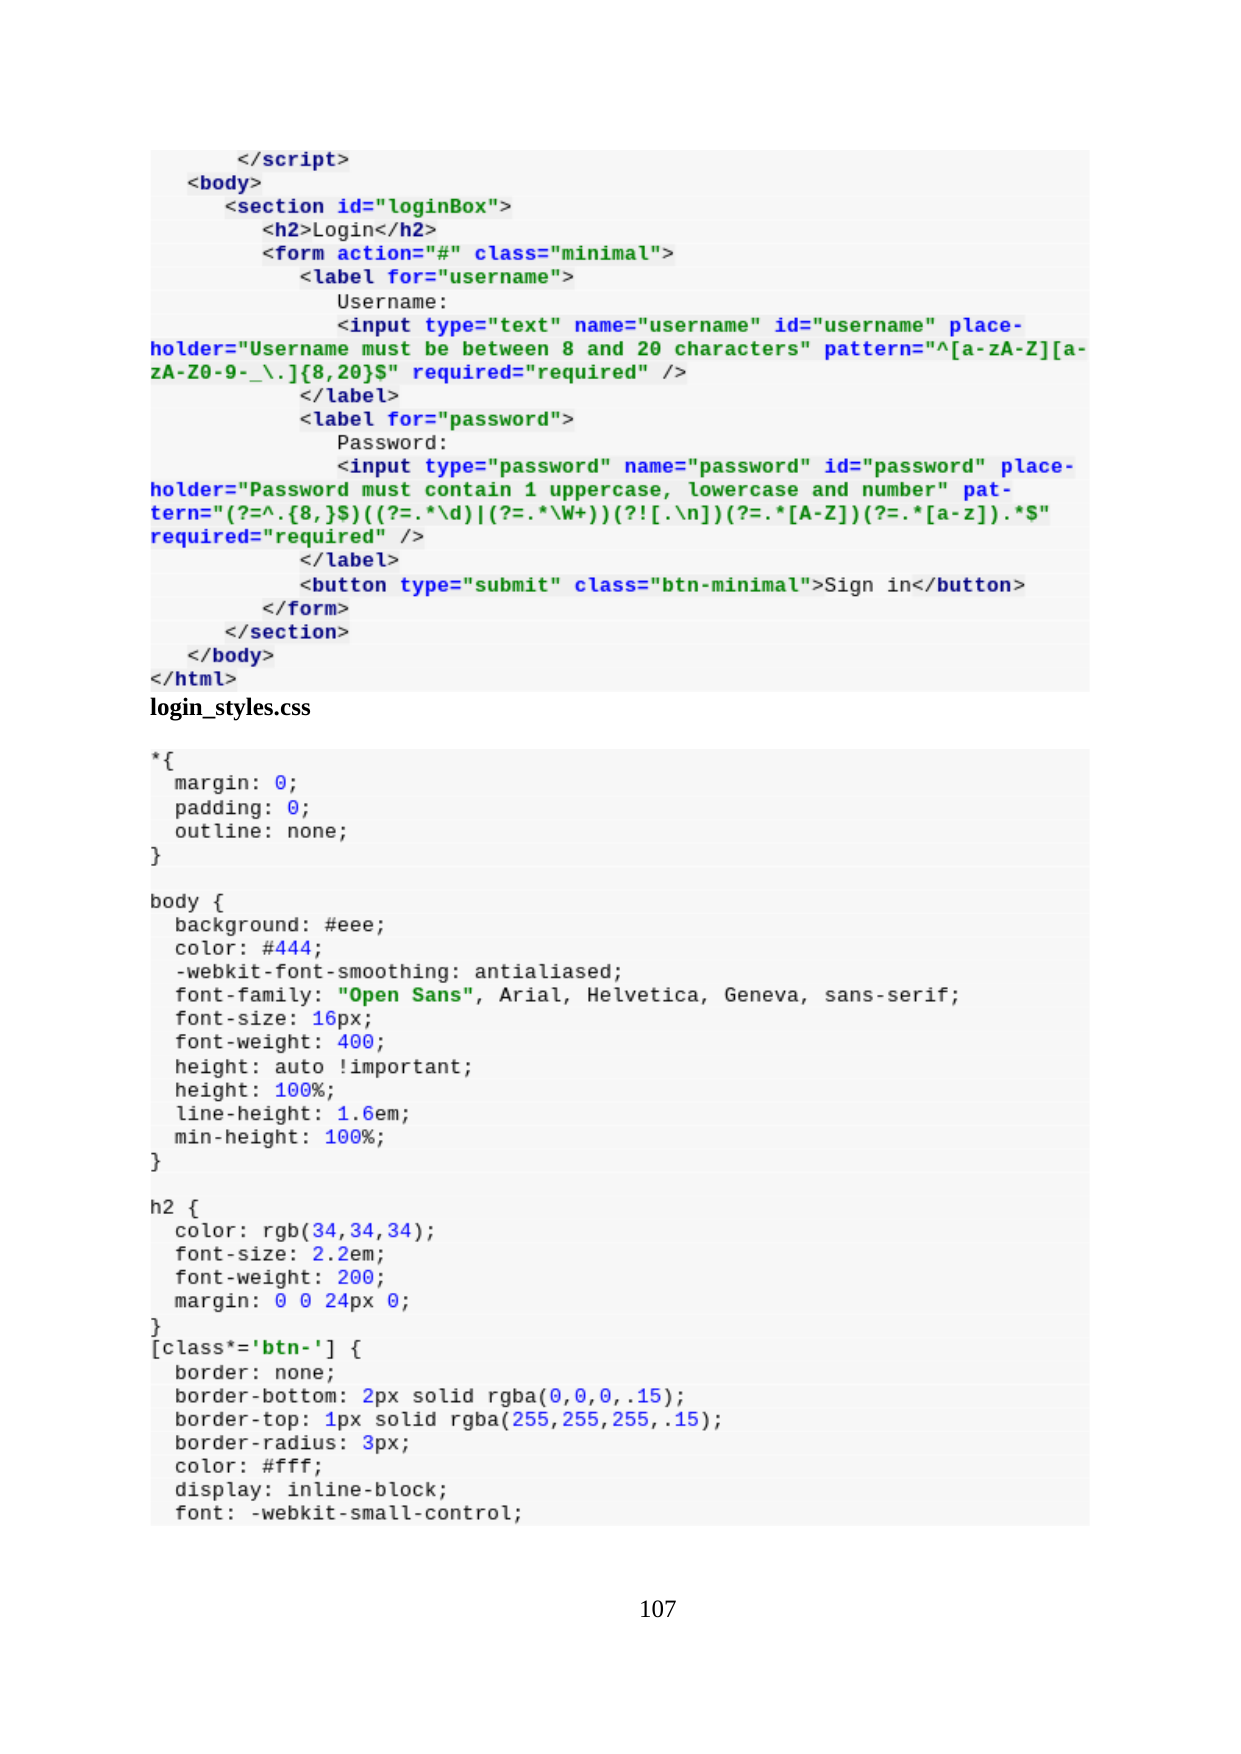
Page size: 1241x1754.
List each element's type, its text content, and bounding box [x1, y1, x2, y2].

subtitle login_styles.css [150, 692, 1090, 721]
